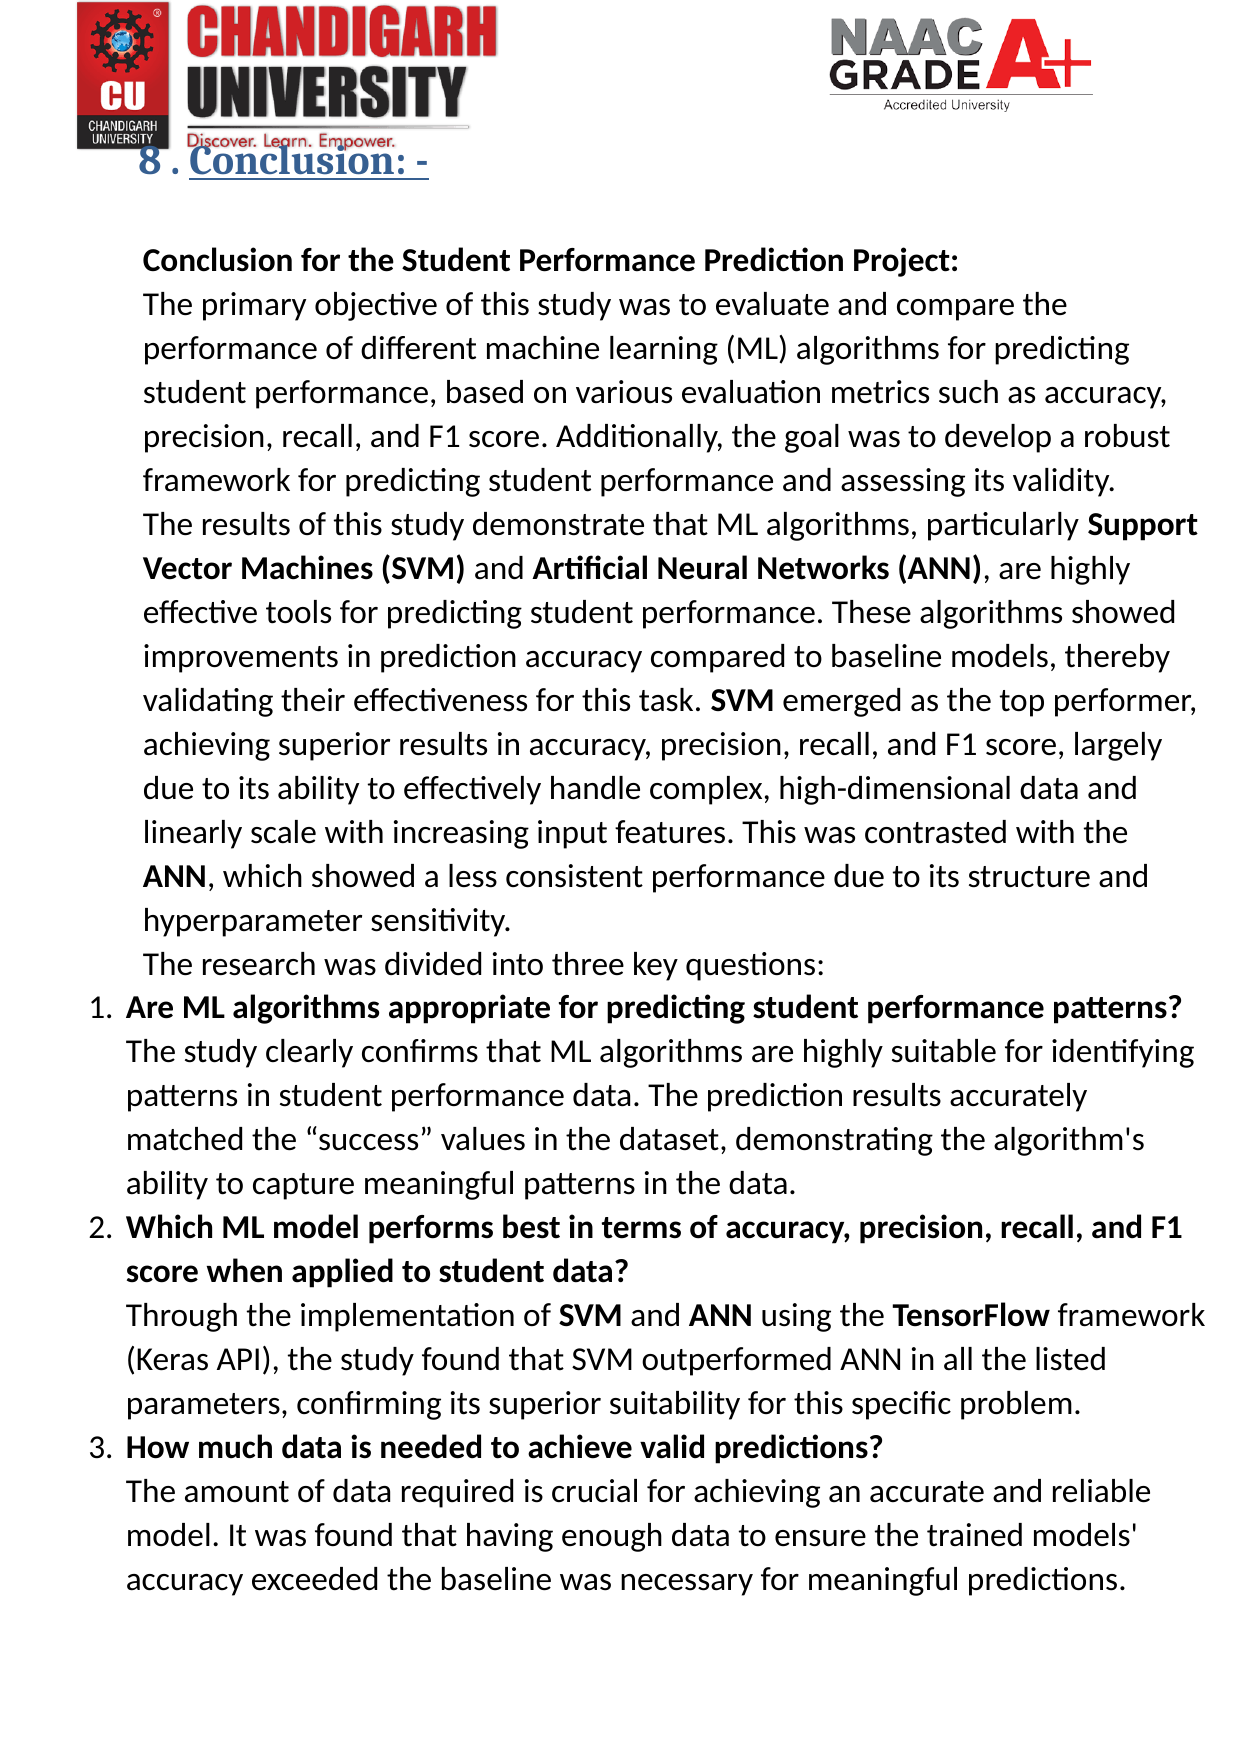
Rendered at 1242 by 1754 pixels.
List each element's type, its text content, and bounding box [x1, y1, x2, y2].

list Which ML model performs best in terms of accuracy, precision, recall, and F1 score when applied to student data? Through the implementation of SVM and ANN using the TensorFlow framework (Keras API), the study found that SVM outperformed ANN in all the listed parameters, confirming its superior suitability for this specific problem. [88, 1206, 1206, 1423]
text 8 . Conclusion: - [138, 137, 1206, 185]
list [88, 1426, 1206, 1599]
text Conclusion for the Student Performance Prediction Project: [143, 239, 1206, 280]
picture [75, 0, 499, 153]
text The results of this study demonstrate that ML algorithms, particularly Support Vector Machines (SVM) and Artificial Neural Networks (ANN), are highly effective tools for predicting student performance. These algorithms showed improvements in prediction accuracy compared to baseline models, thereby validating their effectiveness for this task. SVM emerged as the top performer, achieving superior results in accuracy, precision, recall, and F1 score, largely due to its ability to effectively handle complex, high-dimensional data and linearly scale with increasing input features. This was contrasted with the ANN, which showed a less consistent performance due to its structure and hyperparameter sensitivity. [143, 503, 1206, 939]
list Are ML algorithms appropriate for predicting student performance patterns? The study clearly confirms that ML algorithms are highly suitable for identifying patterns in student performance data. The prediction results accurately matched the “success” values in the dataset, demonstrating the algorithm's ability to capture meaningful patterns in the data. [88, 987, 1206, 1203]
picture [829, 17, 1093, 112]
text The research was divided into three key questions: [143, 943, 1206, 983]
text The primary objective of this study was to evaluate and compare the performance of different machine learning (ML) algorithms for predicting student performance, based on various evaluation metrics such as accuracy, precision, recall, and F1 score. Additionally, the goal was to develop a robust framework for predicting student performance and assessing its validity. [143, 283, 1206, 500]
